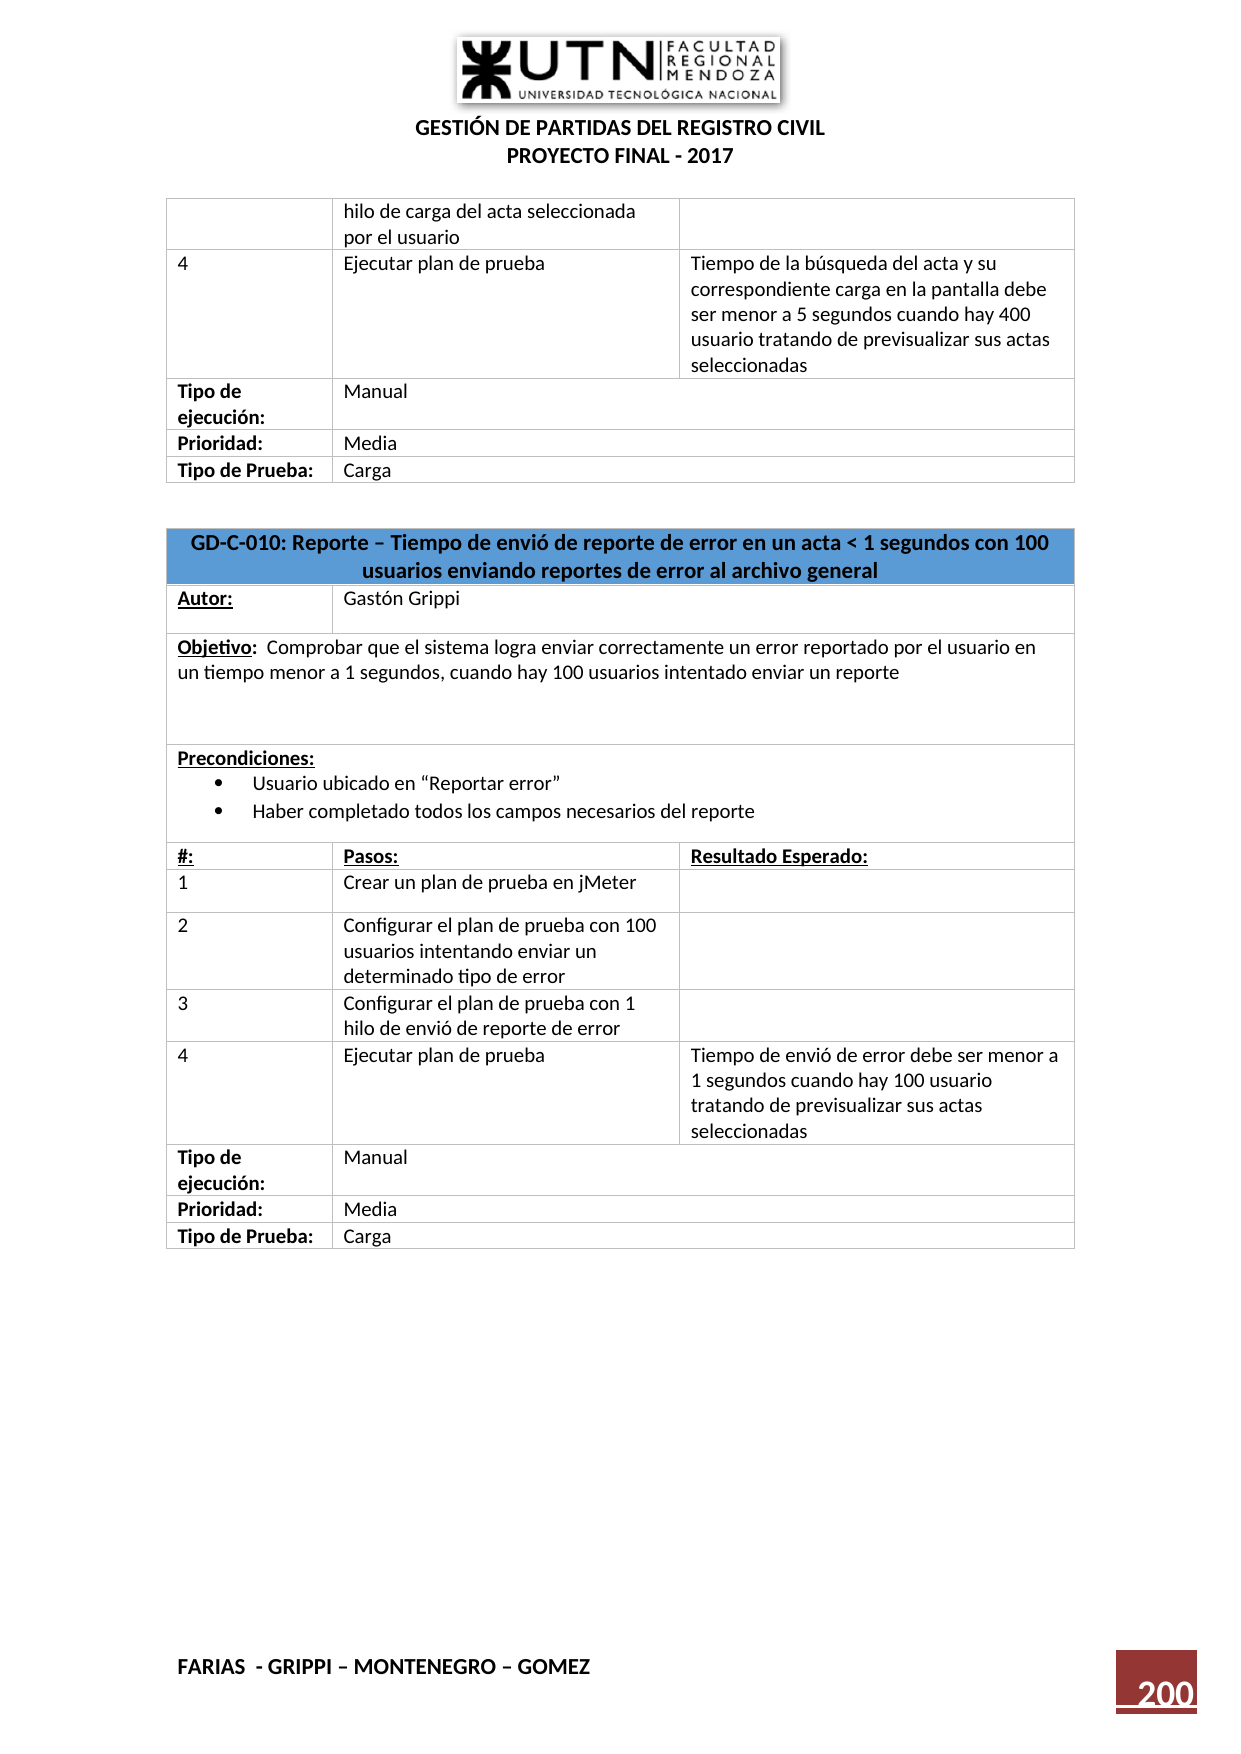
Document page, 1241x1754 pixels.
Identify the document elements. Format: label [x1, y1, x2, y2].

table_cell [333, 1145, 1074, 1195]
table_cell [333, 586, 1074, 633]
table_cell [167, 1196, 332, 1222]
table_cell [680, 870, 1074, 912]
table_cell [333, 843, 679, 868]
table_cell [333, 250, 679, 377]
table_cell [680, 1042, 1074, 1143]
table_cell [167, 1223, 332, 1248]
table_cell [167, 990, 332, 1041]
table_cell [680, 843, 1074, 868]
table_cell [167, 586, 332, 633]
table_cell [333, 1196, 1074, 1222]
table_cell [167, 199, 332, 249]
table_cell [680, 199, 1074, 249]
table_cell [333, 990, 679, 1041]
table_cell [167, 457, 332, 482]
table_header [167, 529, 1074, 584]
picture [449, 29, 791, 114]
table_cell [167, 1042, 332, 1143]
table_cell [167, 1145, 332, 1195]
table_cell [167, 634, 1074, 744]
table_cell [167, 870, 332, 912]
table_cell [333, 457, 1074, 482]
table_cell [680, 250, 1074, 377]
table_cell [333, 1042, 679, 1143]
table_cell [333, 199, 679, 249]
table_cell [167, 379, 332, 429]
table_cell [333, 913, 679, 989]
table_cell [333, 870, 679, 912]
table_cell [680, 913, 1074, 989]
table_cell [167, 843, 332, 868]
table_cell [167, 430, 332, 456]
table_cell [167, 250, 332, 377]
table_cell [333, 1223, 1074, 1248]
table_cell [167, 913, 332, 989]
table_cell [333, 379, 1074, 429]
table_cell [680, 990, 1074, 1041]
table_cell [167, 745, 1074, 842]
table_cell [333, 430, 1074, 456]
